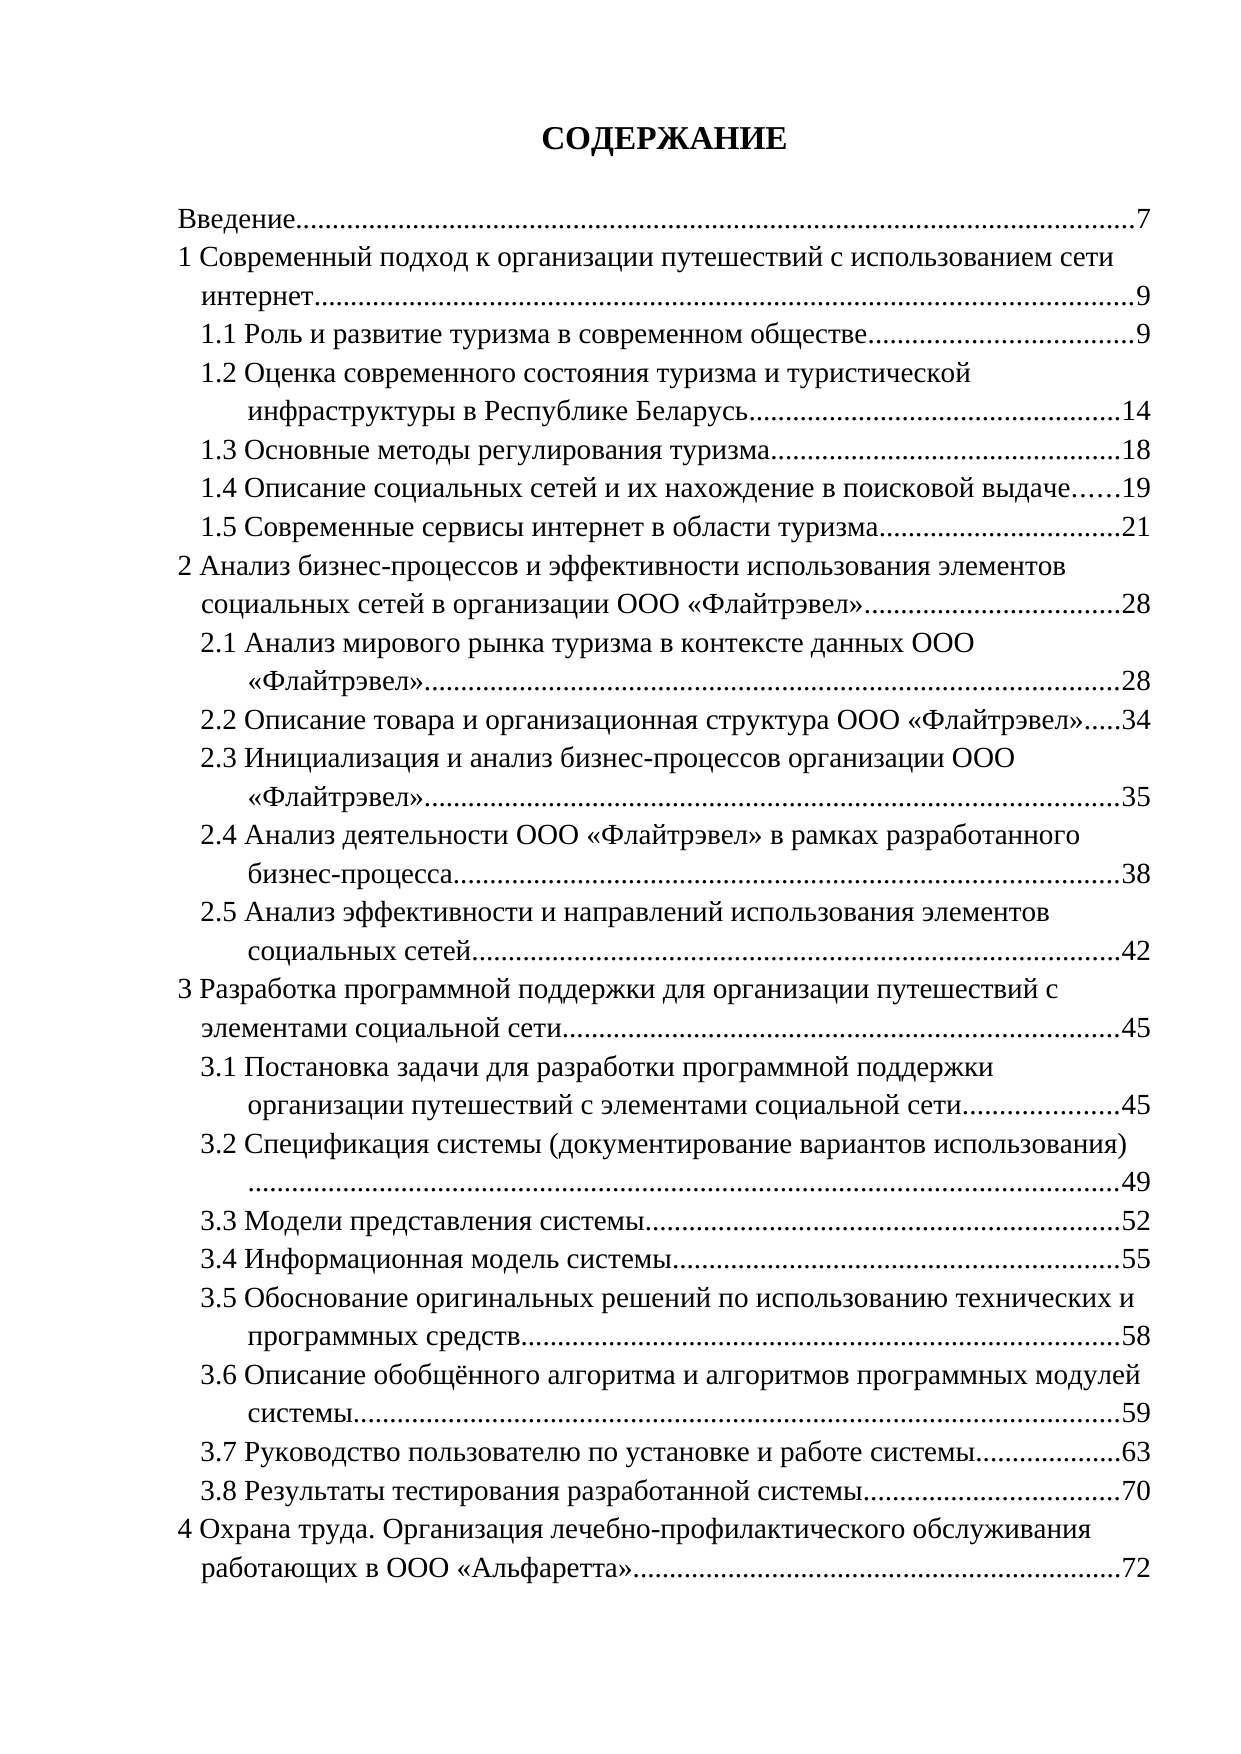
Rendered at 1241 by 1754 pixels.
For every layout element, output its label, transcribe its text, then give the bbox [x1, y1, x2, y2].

text СОДЕРЖАНИЕ [177, 118, 1152, 156]
